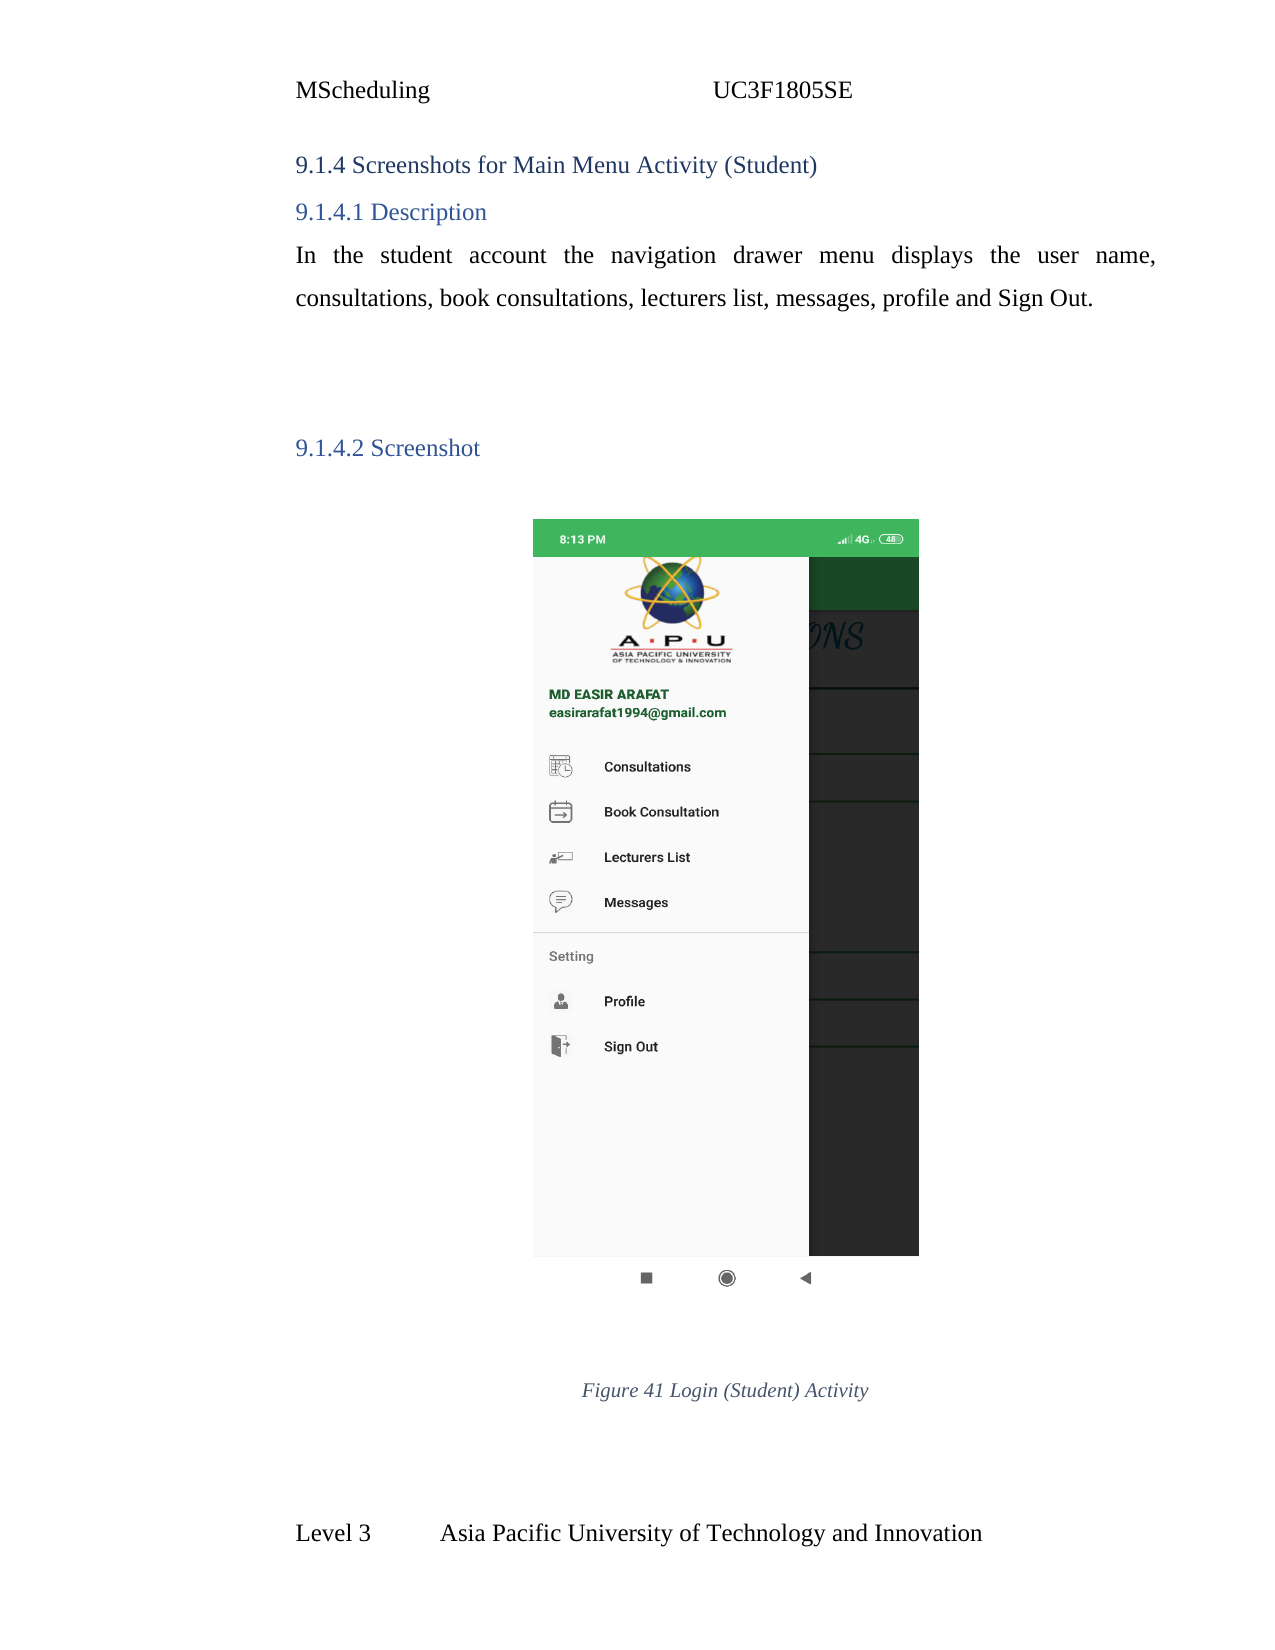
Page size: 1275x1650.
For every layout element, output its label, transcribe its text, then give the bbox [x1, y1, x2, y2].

text In the student account the navigation drawer menu displays the user name, consultations, book consultations, lecturers list, messages, profile and Sign Out. [295, 240, 1157, 312]
subtitle 9.1.4 Screenshots for Main Menu Activity (Student) [295, 150, 1157, 179]
subtitle 9.1.4.2 Screenshot [295, 433, 1157, 461]
picture [533, 519, 919, 1300]
subtitle 9.1.4.1 Description [295, 197, 1157, 226]
text Figure 41 Login (Student) Activity [295, 1378, 1157, 1402]
